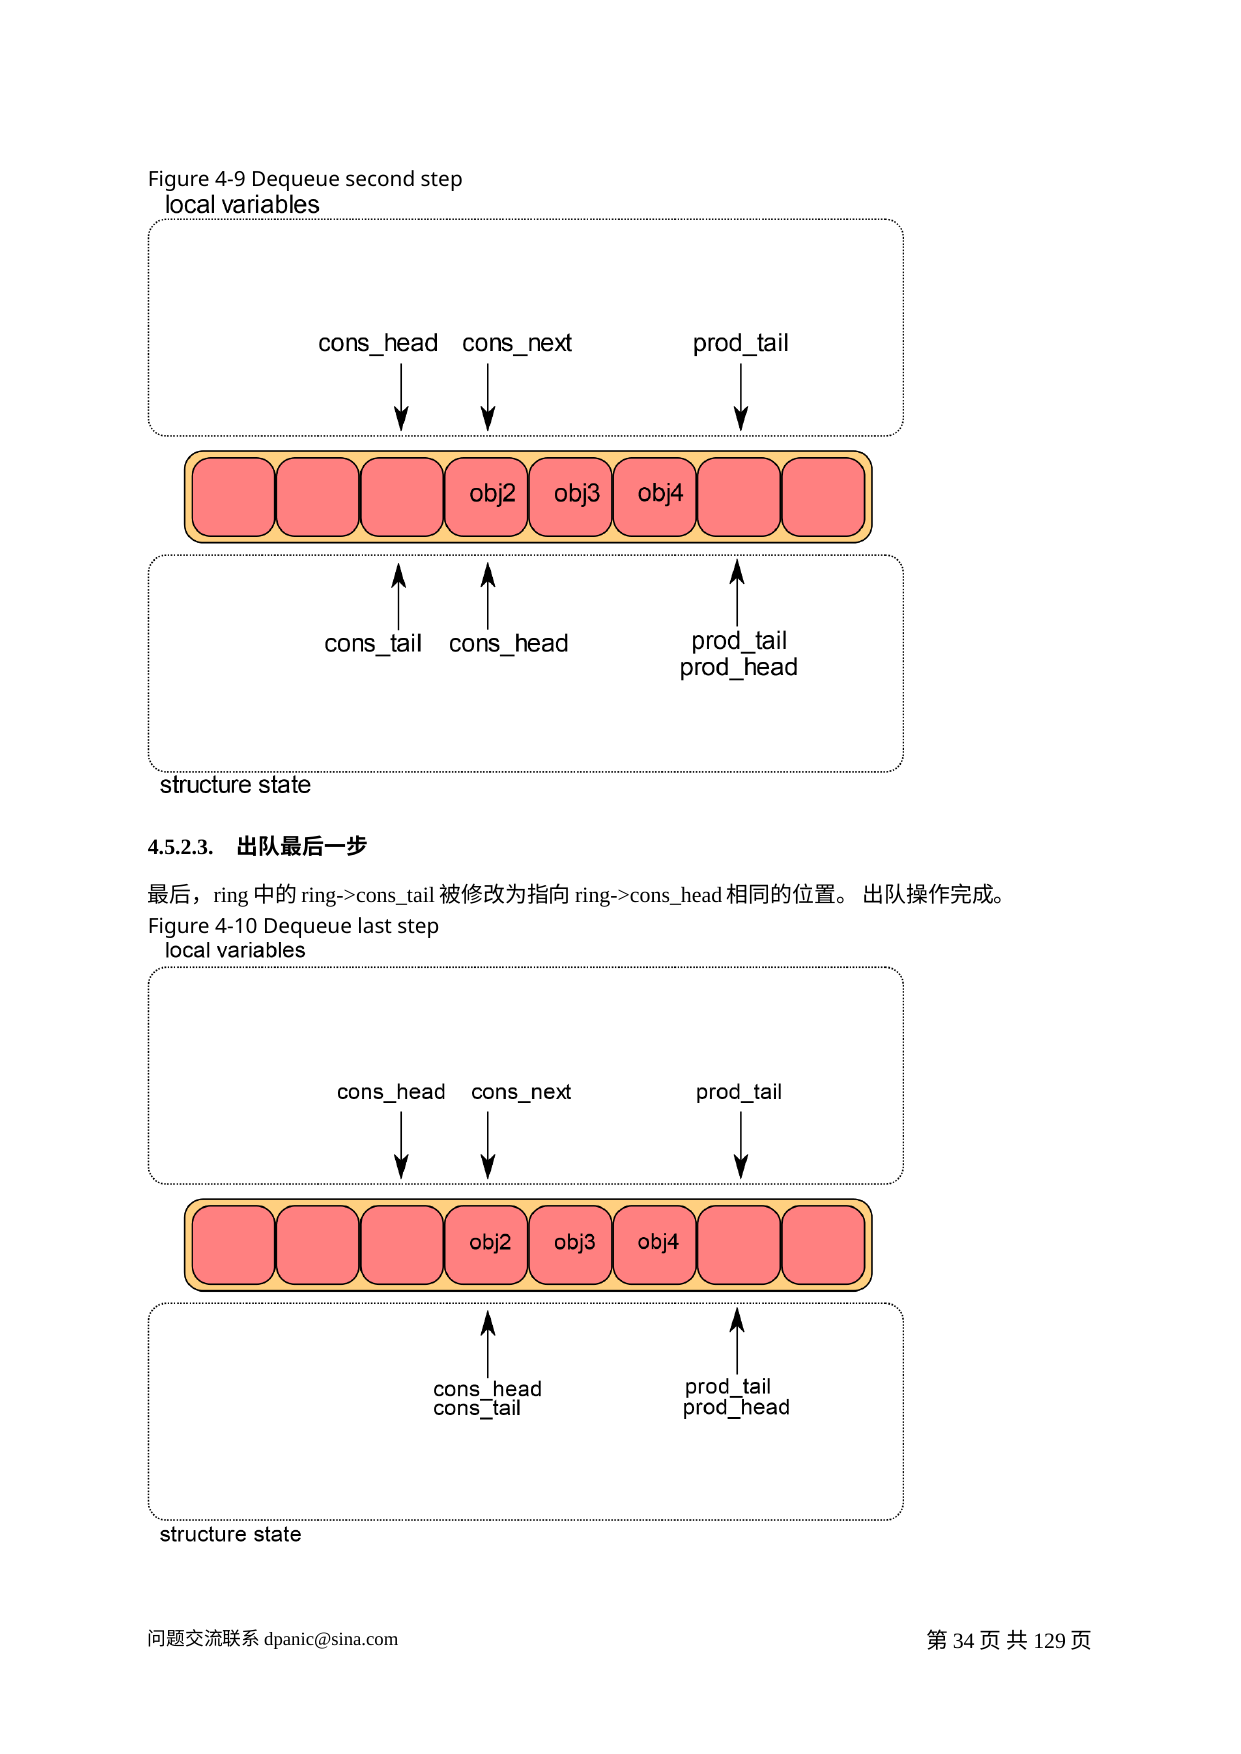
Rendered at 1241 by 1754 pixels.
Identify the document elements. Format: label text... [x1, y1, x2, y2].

subtitle 出队最后一步 [148, 828, 1092, 861]
picture [147, 194, 904, 793]
text 最后，ring中的ring->cons_tail被修改为指向ring->cons_head相同的位置。 出队操作完成。 [148, 877, 1092, 909]
picture [147, 942, 904, 1542]
